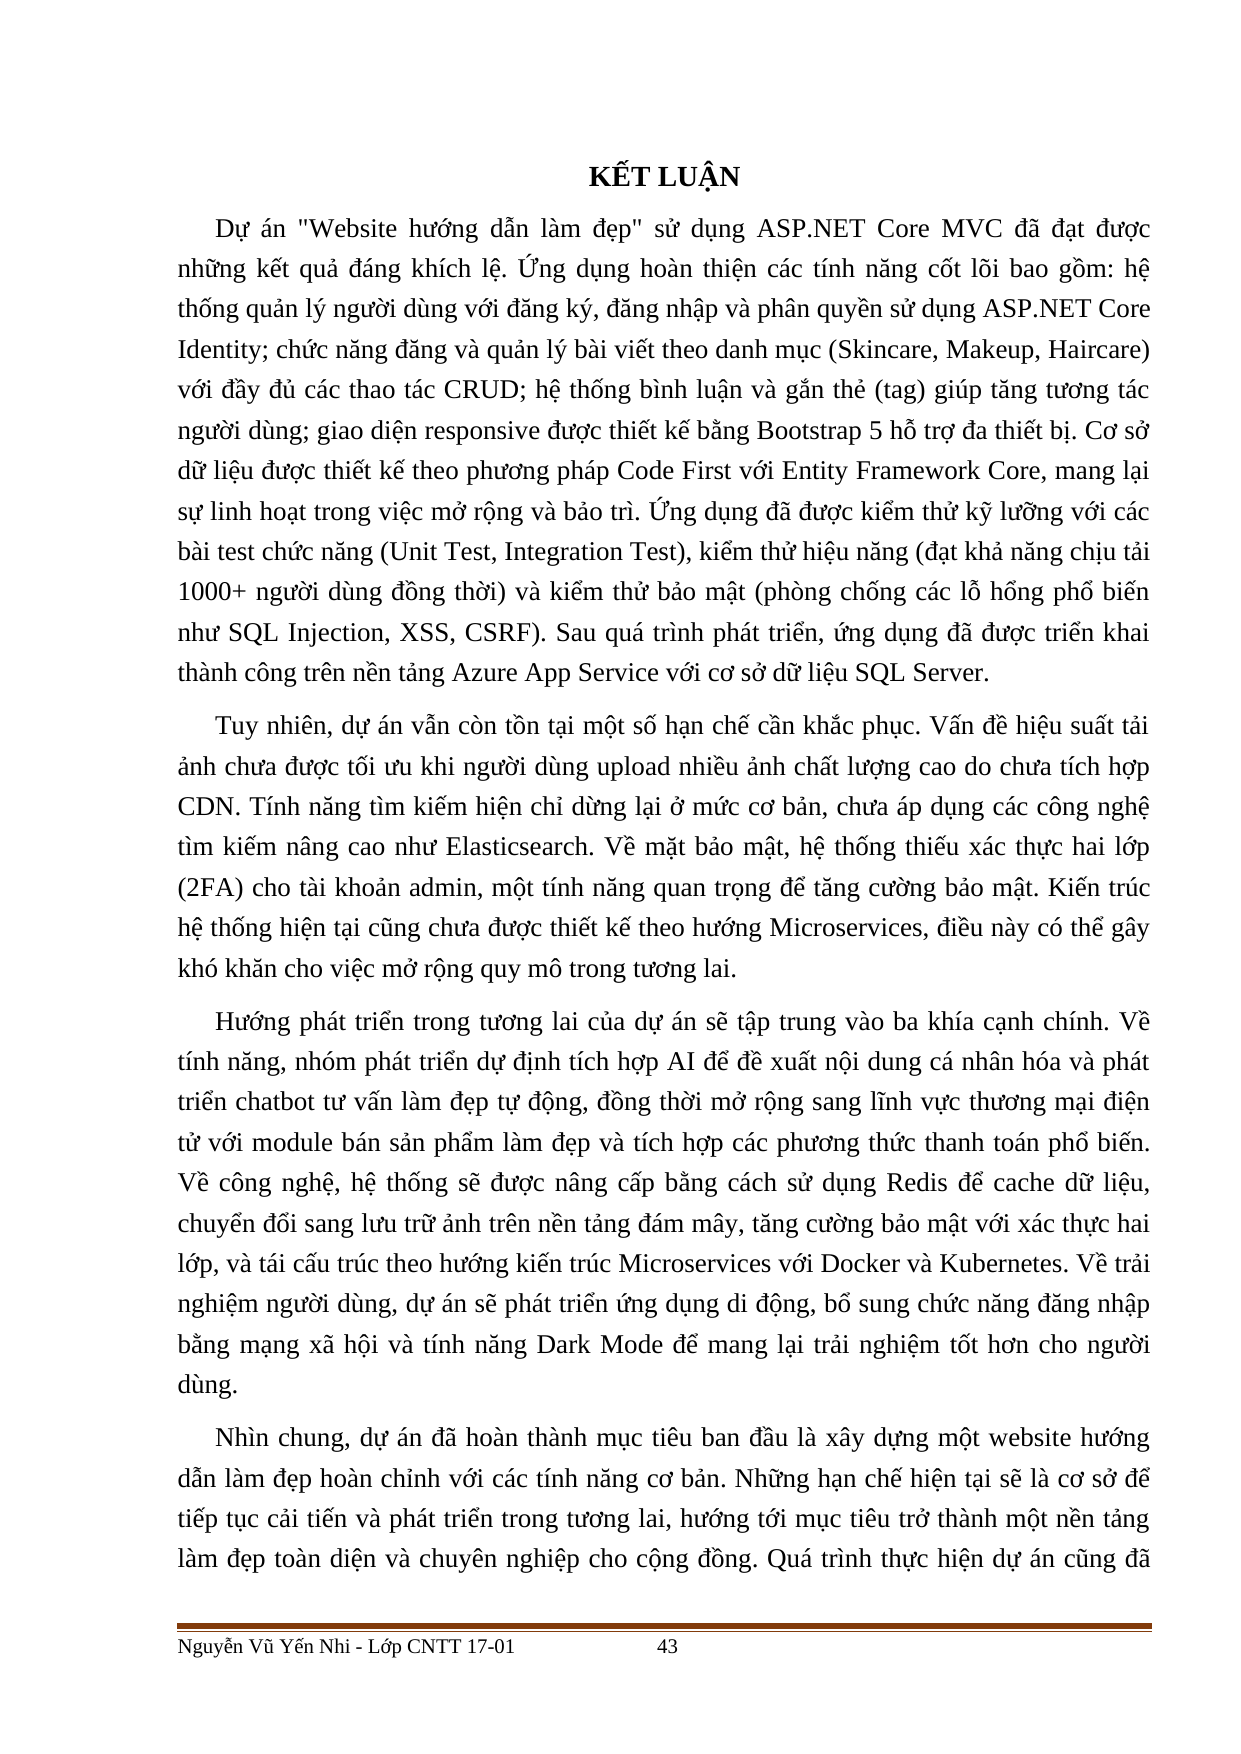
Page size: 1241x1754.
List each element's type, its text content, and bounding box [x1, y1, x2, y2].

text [177, 1421, 1152, 1574]
text Dự án "Website hướng dẫn làm đẹp" sử dụng ASP.NET Core MVC đã đạt được những kết quả đáng khích lệ. Ứng dụng hoàn thiện các tính năng cốt lõi bao gồm: hệ thống quản lý người dùng với đăng ký, đăng nhập và phân quyền sử dụng ASP.NET Core Identity; chức năng đăng và quản lý bài viết theo danh mục (Skincare, Makeup, Haircare) với đầy đủ các thao tác CRUD; hệ thống bình luận và gắn thẻ (tag) giúp tăng tương tác người dùng; giao diện responsive được thiết kế bằng Bootstrap 5 hỗ trợ đa thiết bị. Cơ sở dữ liệu được thiết kế theo phương pháp Code First với Entity Framework Core, mang lại sự linh hoạt trong việc mở rộng và bảo trì. Ứng dụng đã được kiểm thử kỹ lưỡng với các bài test chức năng (Unit Test, Integration Test), kiểm thử hiệu năng (đạt khả năng chịu tải 1000+ người dùng đồng thời) và kiểm thử bảo mật (phòng chống các lỗ hổng phổ biến như SQL Injection, XSS, CSRF). Sau quá trình phát triển, ứng dụng đã được triển khai thành công trên nền tảng Azure App Service với cơ sở dữ liệu SQL Server. [177, 212, 1152, 687]
text Tuy nhiên, dự án vẫn còn tồn tại một số hạn chế cần khắc phục. Vấn đề hiệu suất tải ảnh chưa được tối ưu khi người dùng upload nhiều ảnh chất lượng cao do chưa tích hợp CDN. Tính năng tìm kiếm hiện chỉ dừng lại ở mức cơ bản, chưa áp dụng các công nghệ tìm kiếm nâng cao như Elasticsearch. Về mặt bảo mật, hệ thống thiếu xác thực hai lớp (2FA) cho tài khoản admin, một tính năng quan trọng để tăng cường bảo mật. Kiến trúc hệ thống hiện tại cũng chưa được thiết kế theo hướng Microservices, điều này có thể gây khó khăn cho việc mở rộng quy mô trong tương lai. [177, 709, 1152, 983]
text KẾT LUẬN [177, 159, 1152, 192]
text Hướng phát triển trong tương lai của dự án sẽ tập trung vào ba khía cạnh chính. Về tính năng, nhóm phát triển dự định tích hợp AI để đề xuất nội dung cá nhân hóa và phát triển chatbot tư vấn làm đẹp tự động, đồng thời mở rộng sang lĩnh vực thương mại điện tử với module bán sản phẩm làm đẹp và tích hợp các phương thức thanh toán phổ biến. Về công nghệ, hệ thống sẽ được nâng cấp bằng cách sử dụng Redis để cache dữ liệu, chuyển đổi sang lưu trữ ảnh trên nền tảng đám mây, tăng cường bảo mật với xác thực hai lớp, và tái cấu trúc theo hướng kiến trúc Microservices với Docker và Kubernetes. Về trải nghiệm người dùng, dự án sẽ phát triển ứng dụng di động, bổ sung chức năng đăng nhập bằng mạng xã hội và tính năng Dark Mode để mang lại trải nghiệm tốt hơn cho người dùng. [177, 1004, 1152, 1399]
